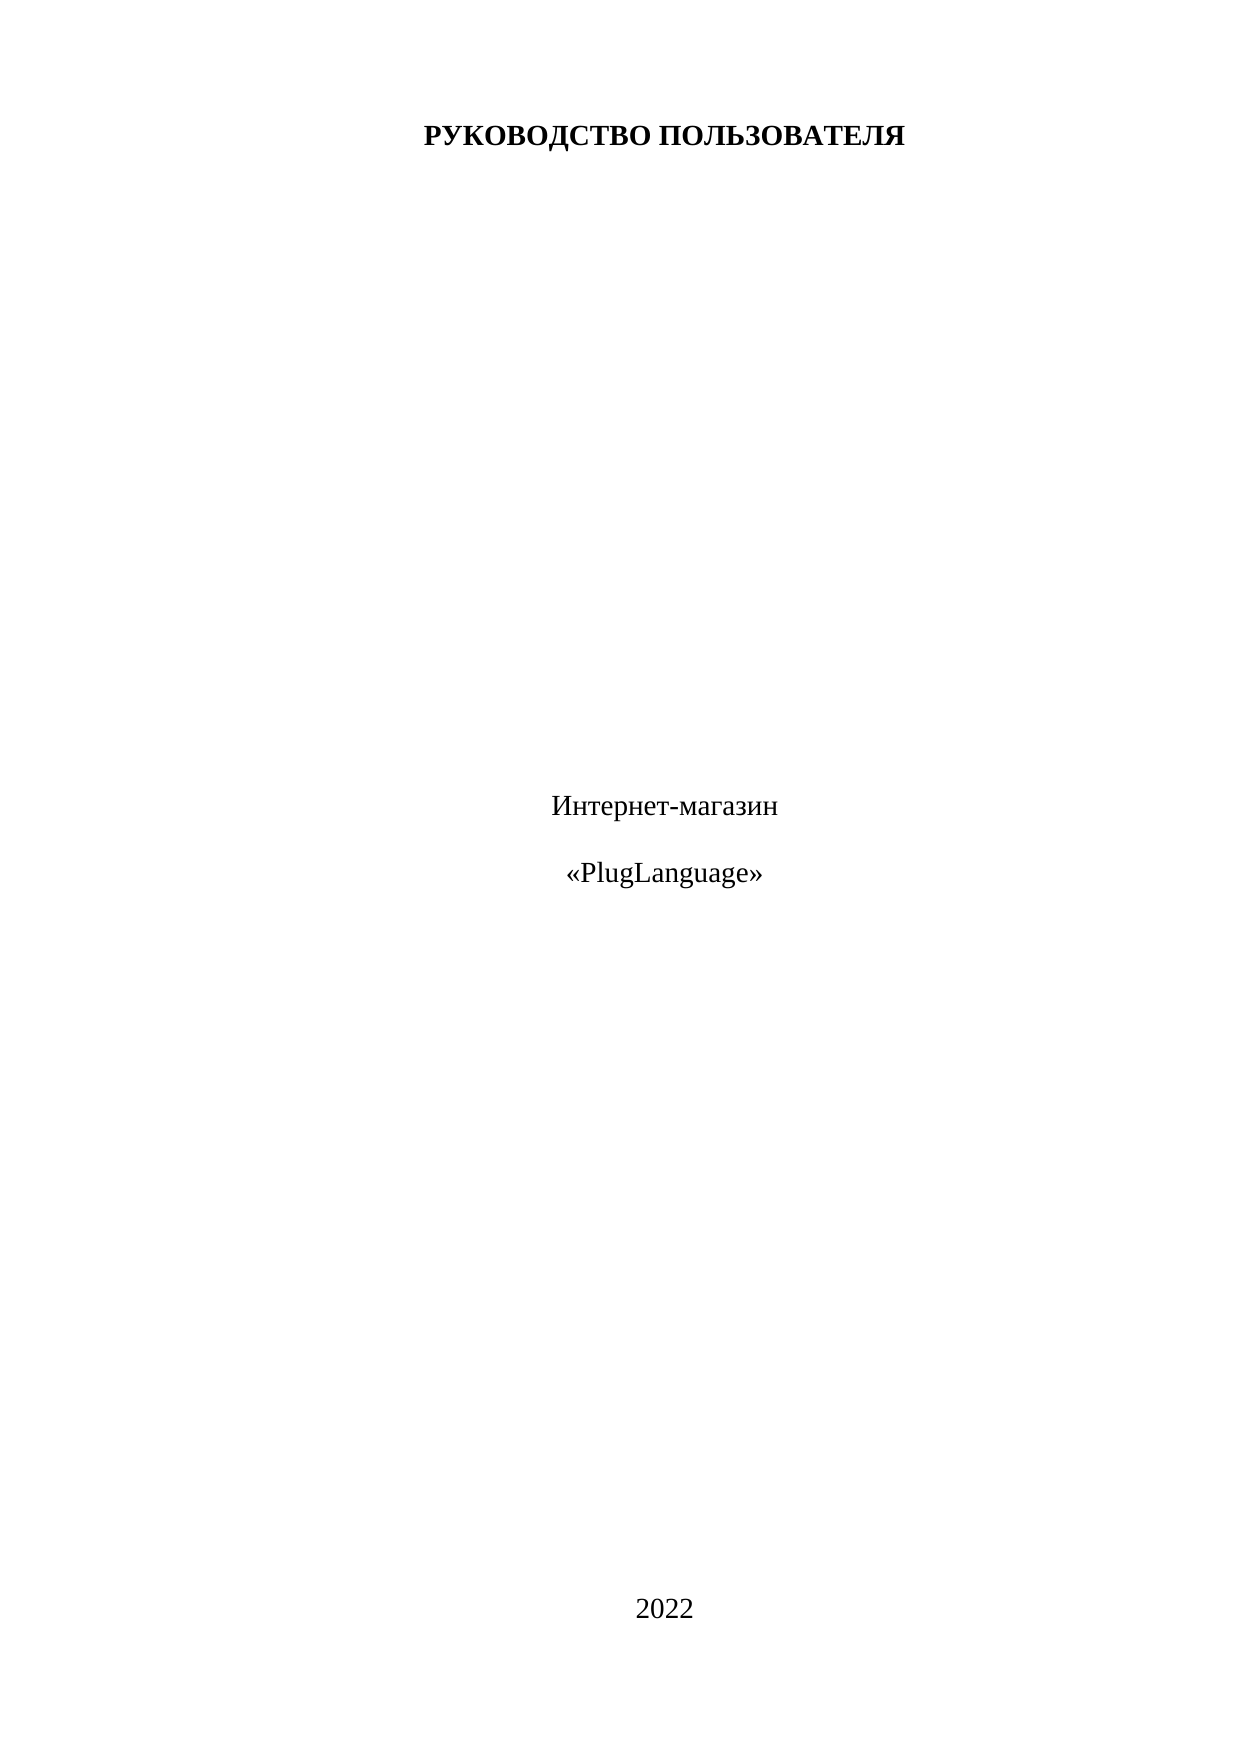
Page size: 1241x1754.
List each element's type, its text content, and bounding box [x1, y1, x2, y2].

text 2022 [177, 1592, 1152, 1625]
text РУКОВОДСТВО ПОЛЬЗОВАТЕЛЯ [177, 118, 1152, 152]
text «PlugLanguage» [177, 855, 1152, 888]
text Интернет-магазин [177, 788, 1152, 821]
